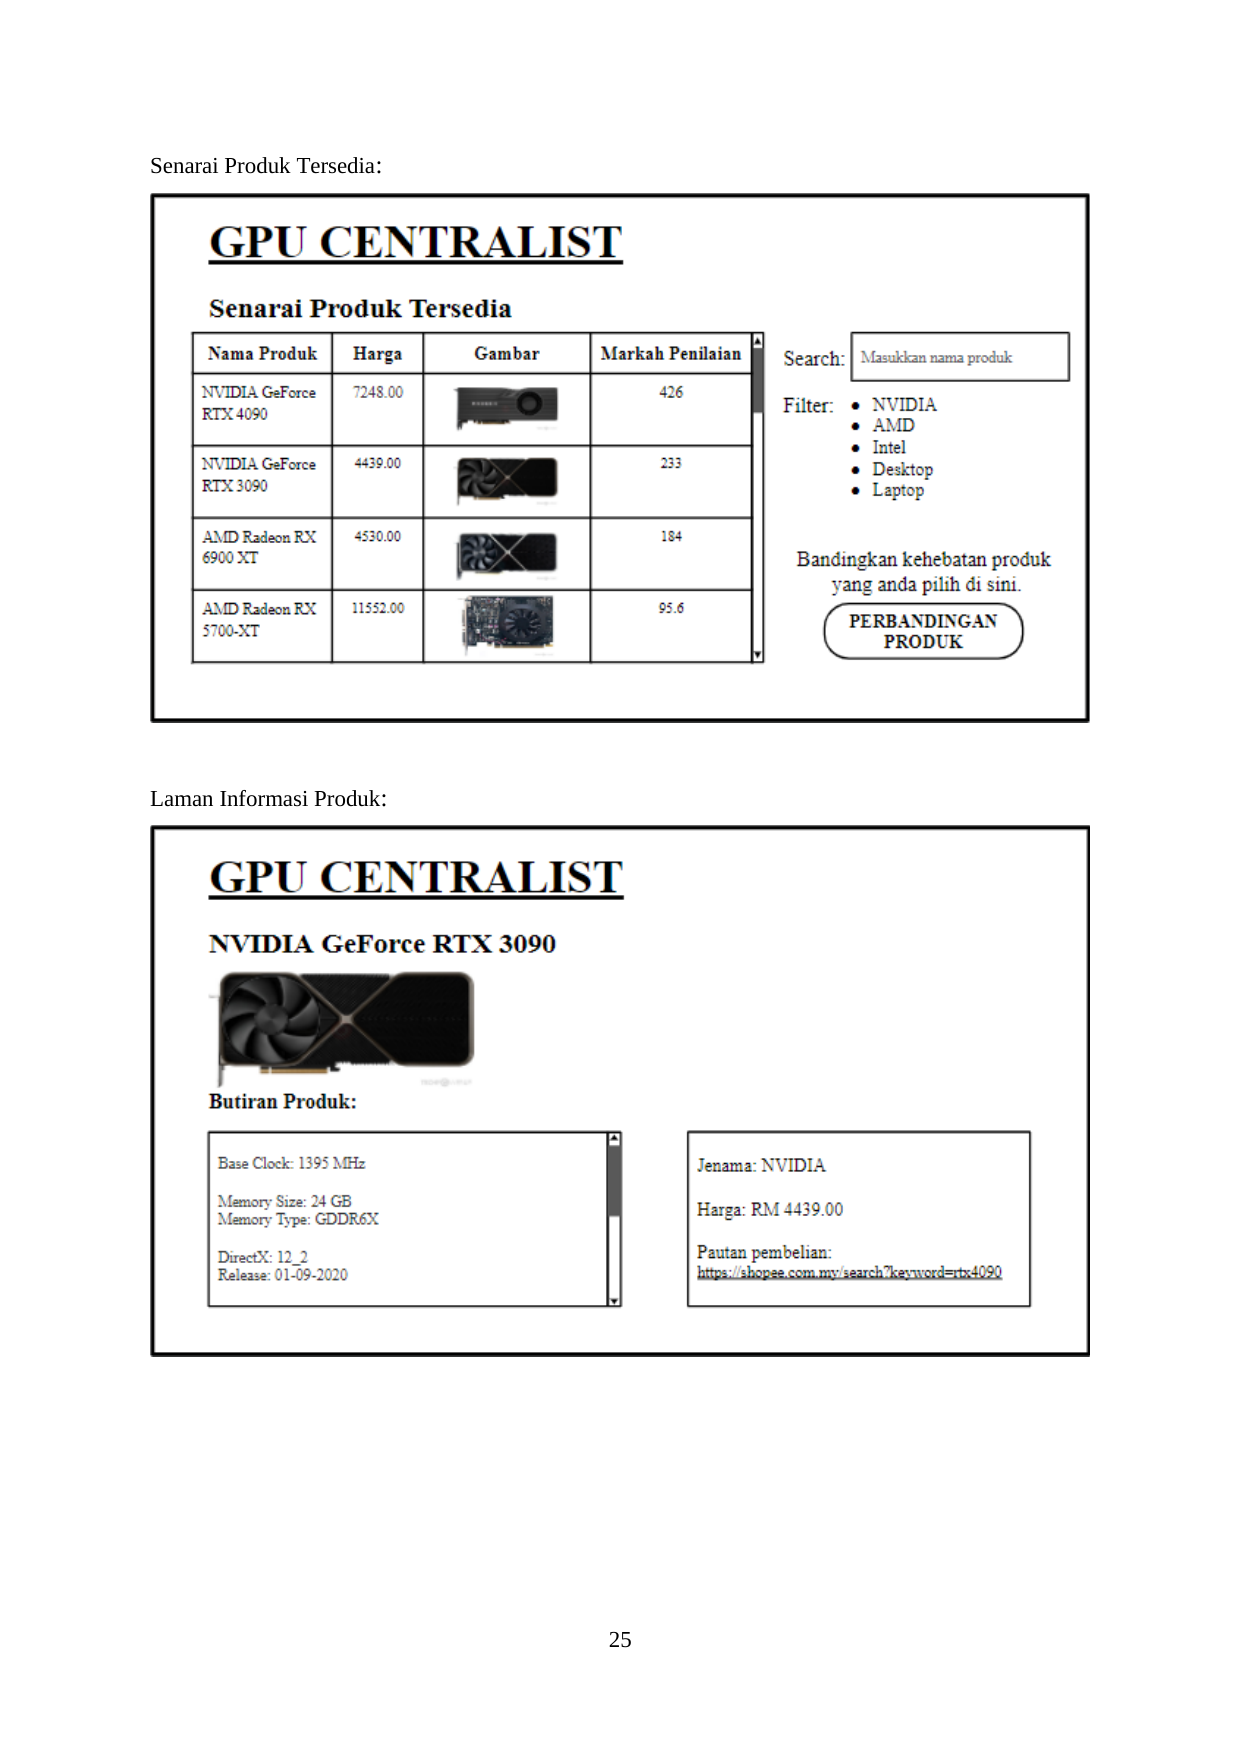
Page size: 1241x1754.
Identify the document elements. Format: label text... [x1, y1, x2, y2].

picture [150, 825, 1090, 1357]
text Senarai Produk Tersedia: [150, 150, 1090, 179]
text Laman Informasi Produk: [150, 783, 1090, 811]
picture [150, 193, 1090, 723]
